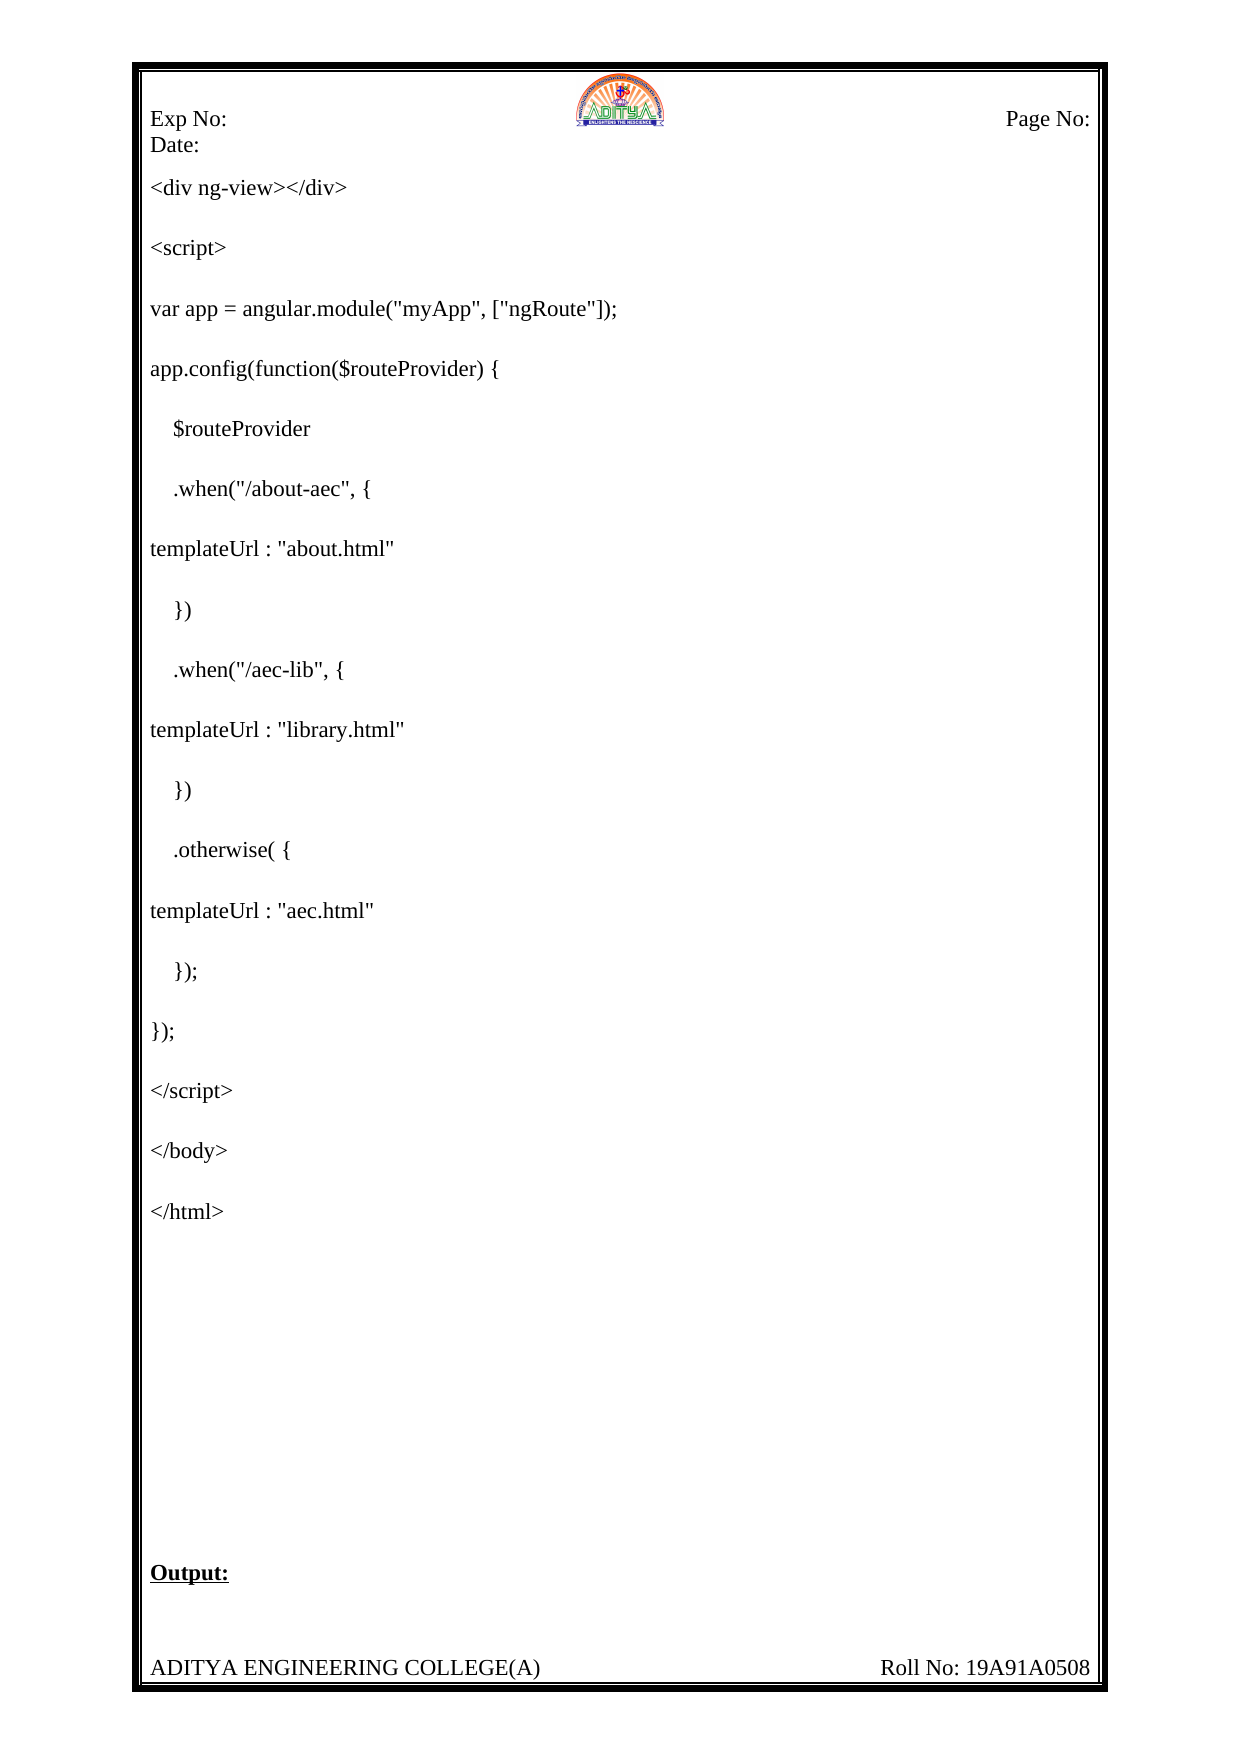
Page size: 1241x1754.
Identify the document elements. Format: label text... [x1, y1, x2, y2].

picture [575, 73, 665, 127]
text app.config(function($routeProvider) { [150, 355, 1090, 381]
text Output: [150, 1559, 1090, 1585]
text .otherwise( { [150, 836, 1090, 863]
text $routeProvider [150, 415, 1090, 441]
text }); [150, 957, 1090, 983]
text </body> [150, 1137, 1090, 1164]
text </html> [150, 1198, 1090, 1224]
text .when("/aec-lib", { [150, 656, 1090, 682]
text }); [150, 1017, 1090, 1043]
text </script> [150, 1077, 1090, 1104]
text <script> [150, 234, 1090, 261]
text templateUrl : "library.html" [150, 716, 1090, 742]
text templateUrl : "aec.html" [150, 897, 1090, 923]
text }) [150, 596, 1090, 622]
text <div ng-view></div> [150, 174, 1090, 201]
text var app = angular.module("myApp", ["ngRoute"]); [150, 294, 1090, 321]
text .when("/about-aec", { [150, 475, 1090, 502]
text templateUrl : "about.html" [150, 535, 1090, 562]
text }) [150, 776, 1090, 803]
